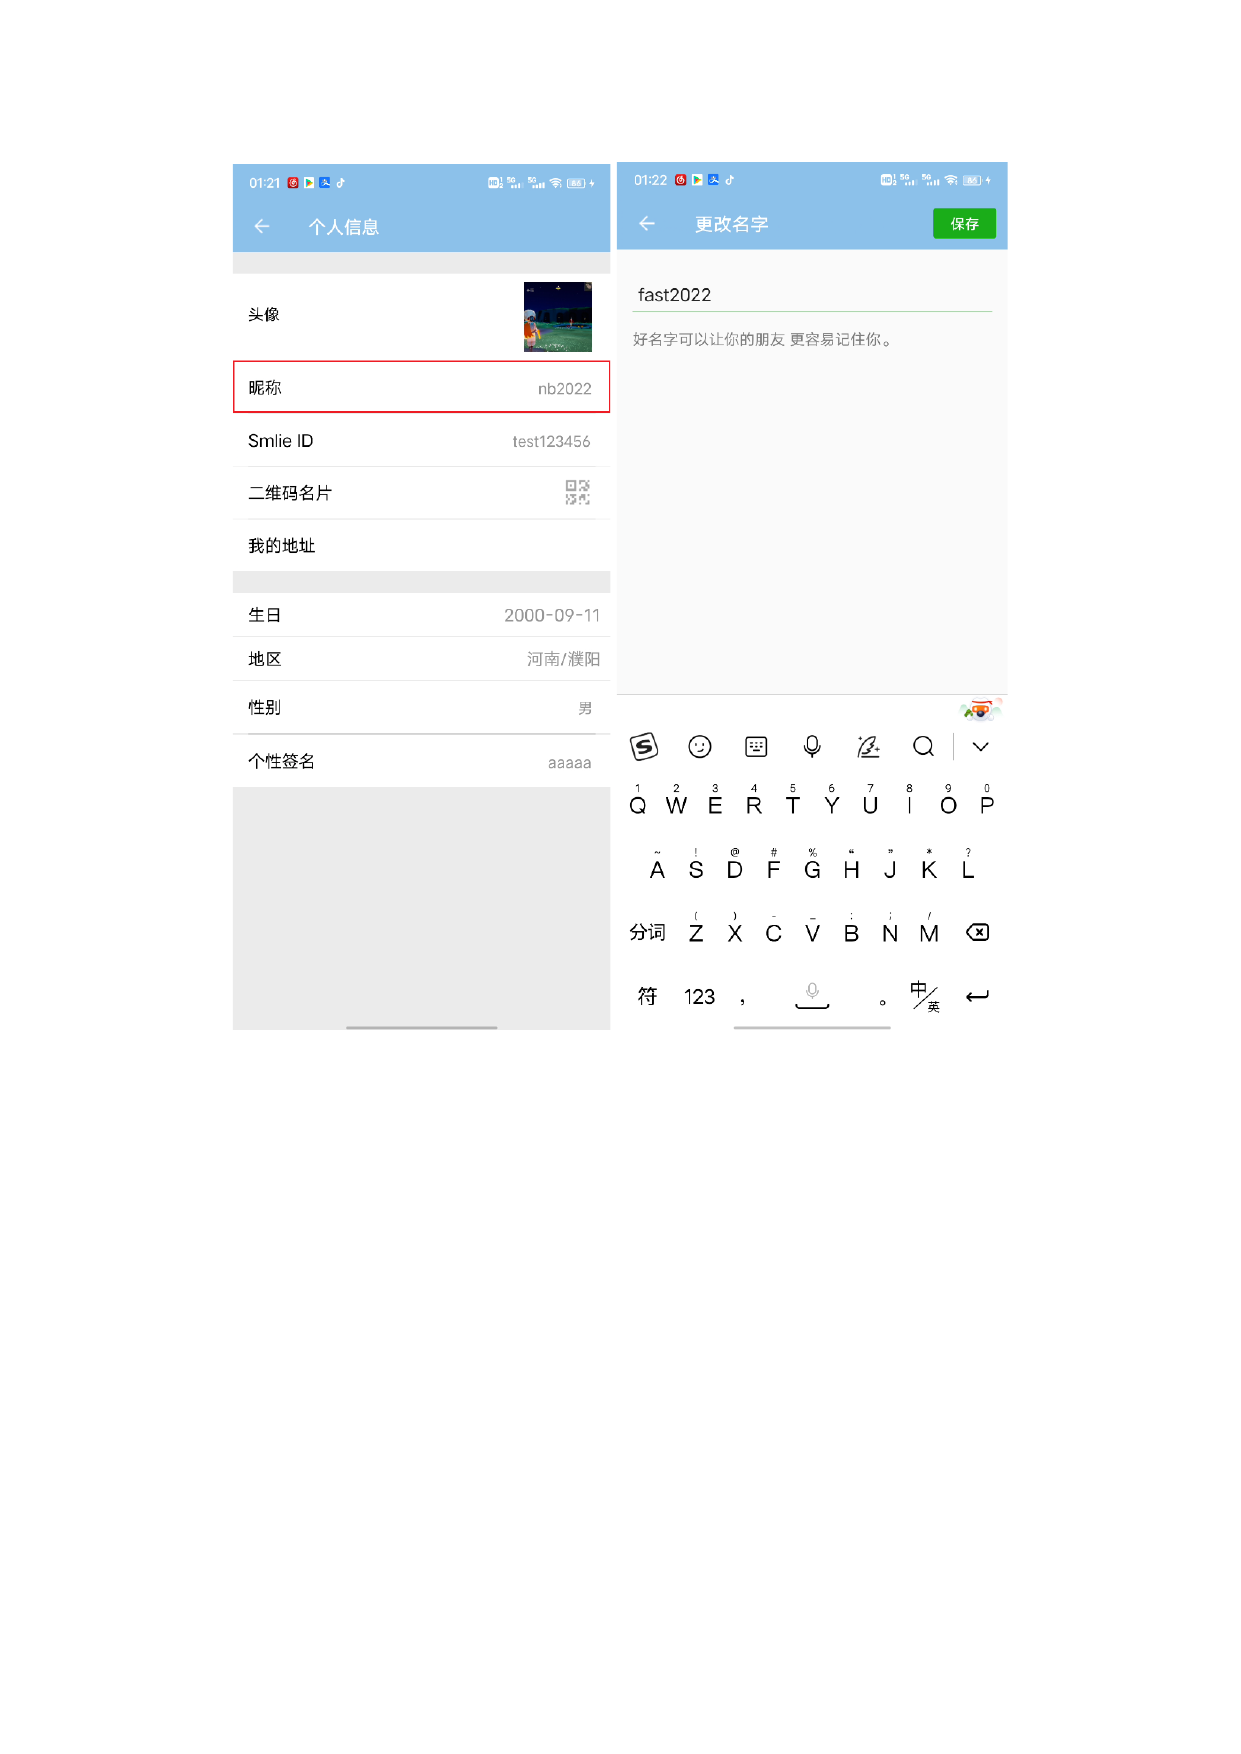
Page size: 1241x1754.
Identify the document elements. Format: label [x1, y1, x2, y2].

picture [616, 162, 1008, 1030]
picture [232, 164, 611, 1030]
